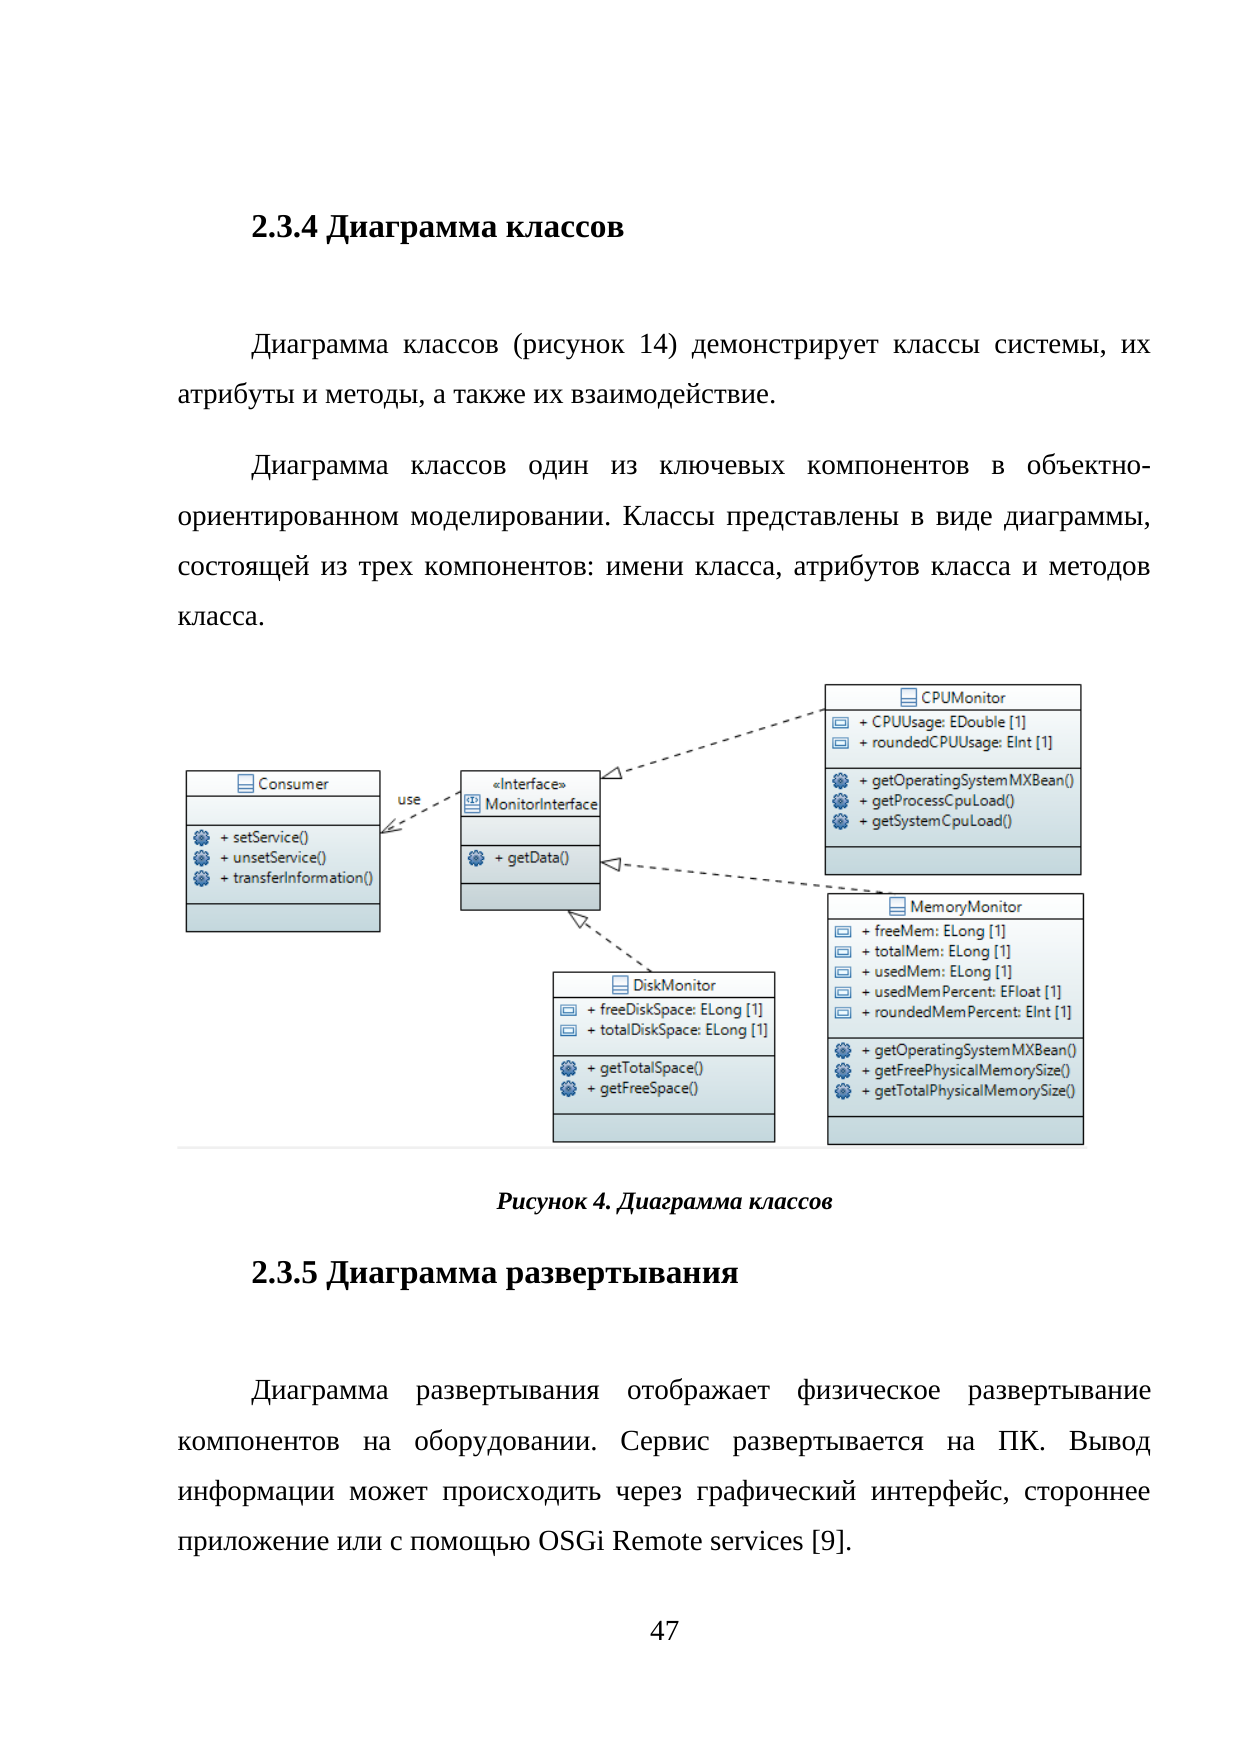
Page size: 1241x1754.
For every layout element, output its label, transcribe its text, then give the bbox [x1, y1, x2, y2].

subtitle Диаграмма классов [251, 206, 1152, 244]
text Диаграмма развертывания отображает физическое развертывание компонентов на оборудовании. Сервис развертывается на ПК. Вывод информации может происходить через графический интерфейс, стороннее приложение или с помощью OSGi Remote services [9]. [177, 1372, 1152, 1557]
text Диаграмма классов (рисунок 14) демонстрирует классы системы, их атрибуты и методы, а также их взаимодействие. [177, 326, 1152, 410]
text Диаграмма классов один из ключевых компонентов в объектно-ориентированном моделировании. Классы представлены в виде диаграммы, состоящей из трех компонентов: имени класса, атрибутов класса и методов класса. [177, 447, 1152, 632]
picture [177, 669, 1088, 1149]
subtitle Диаграмма развертывания [251, 1252, 1152, 1291]
